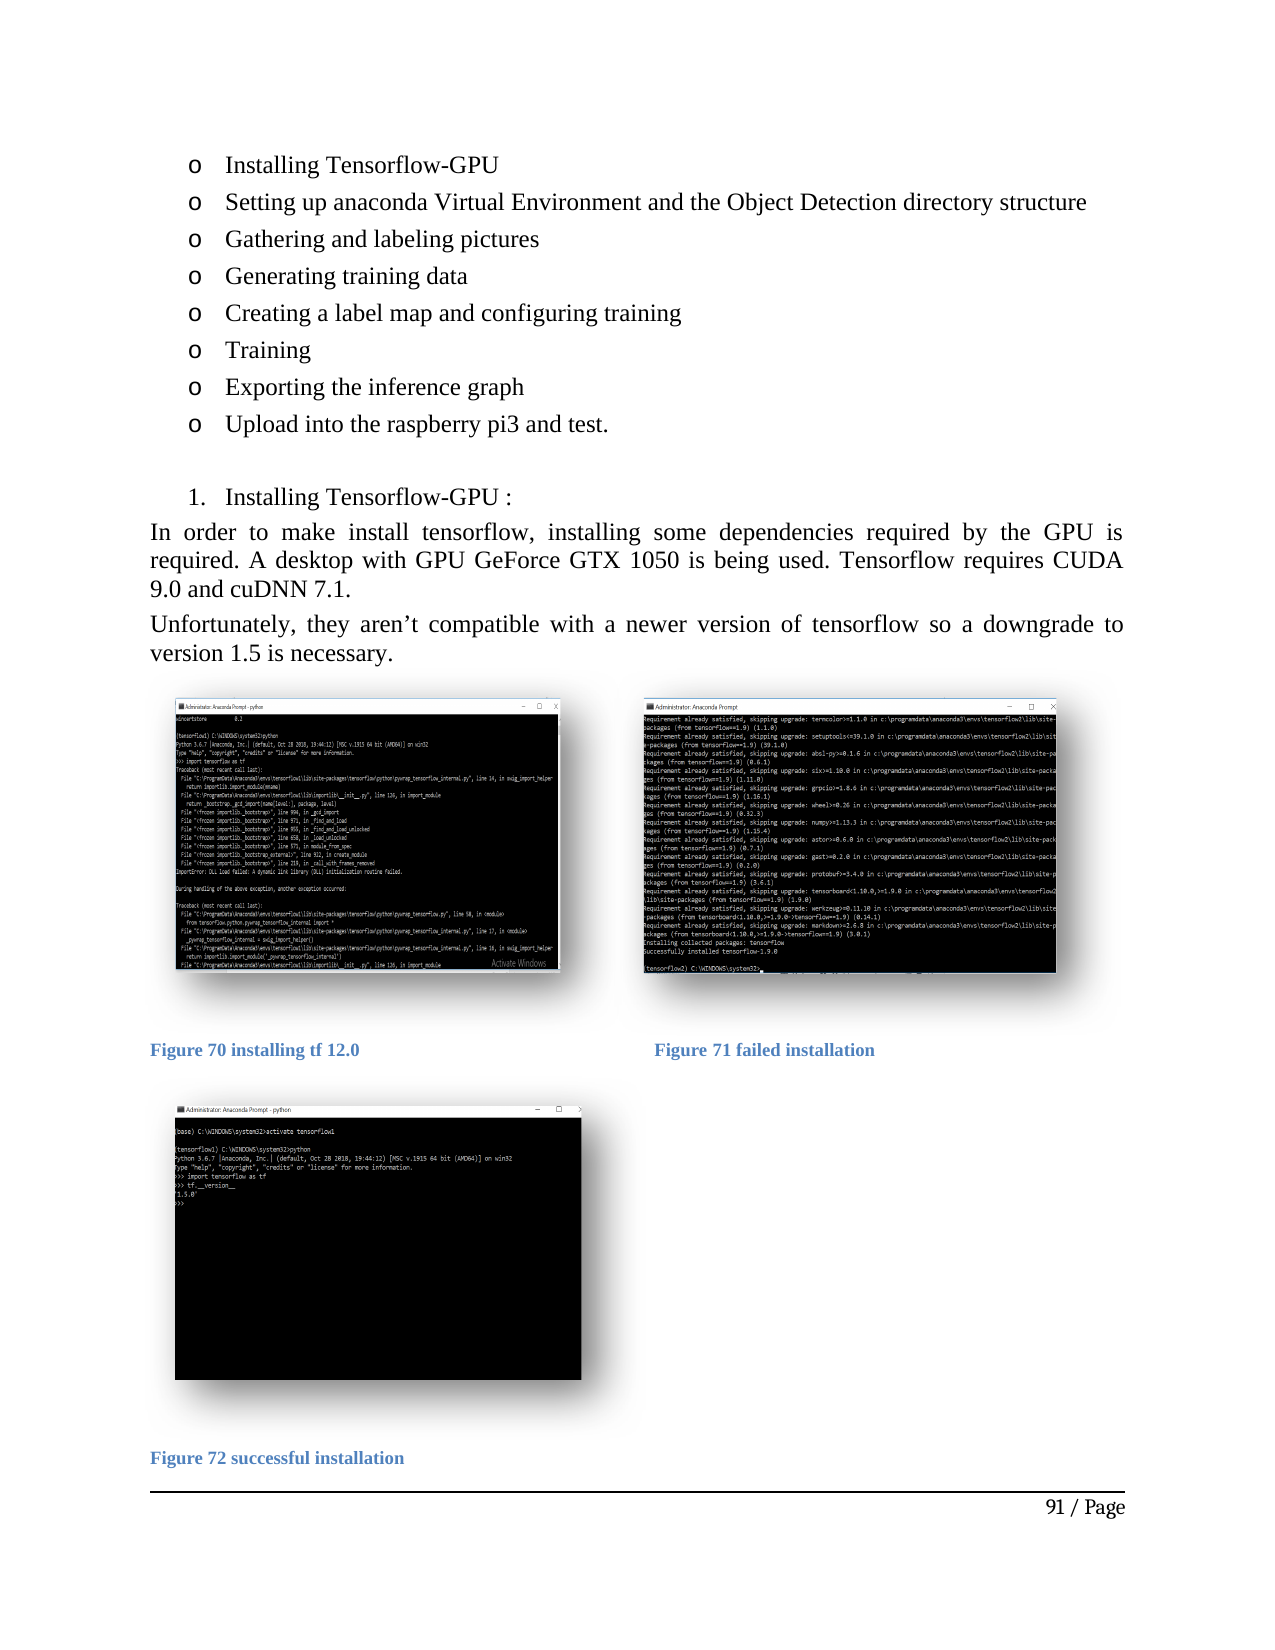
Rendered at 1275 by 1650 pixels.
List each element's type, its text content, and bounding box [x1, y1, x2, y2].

list Installing Tensorflow-GPU : [187, 482, 1125, 510]
list Creating a label map and configuring training [187, 298, 1125, 329]
picture [643, 697, 1057, 974]
list Training [187, 335, 1125, 366]
picture [175, 1106, 582, 1380]
picture [175, 697, 561, 973]
text In order to make install tensorflow, installing some dependencies required by the GPU is required. A desktop with GPU GeForce GTX 1050 is being used. Tensorflow requires CUDA 9.0 and cuDNN 7.1. [150, 517, 1125, 603]
list Upload into the raspberry pi3 and test. [187, 409, 1125, 440]
list Gathering and labeling pictures [187, 224, 1125, 255]
list Generating training data [187, 261, 1125, 292]
list Exporting the inference graph [187, 372, 1125, 403]
list Setting up anaconda Virtual Environment and the Object Detection directory structure [187, 187, 1125, 218]
list Installing Tensorflow-GPU [187, 150, 1125, 181]
text Unfortunately, they aren’t compatible with a newer version of tensorflow so a downgrade to version 1.5 is necessary. [150, 609, 1125, 667]
